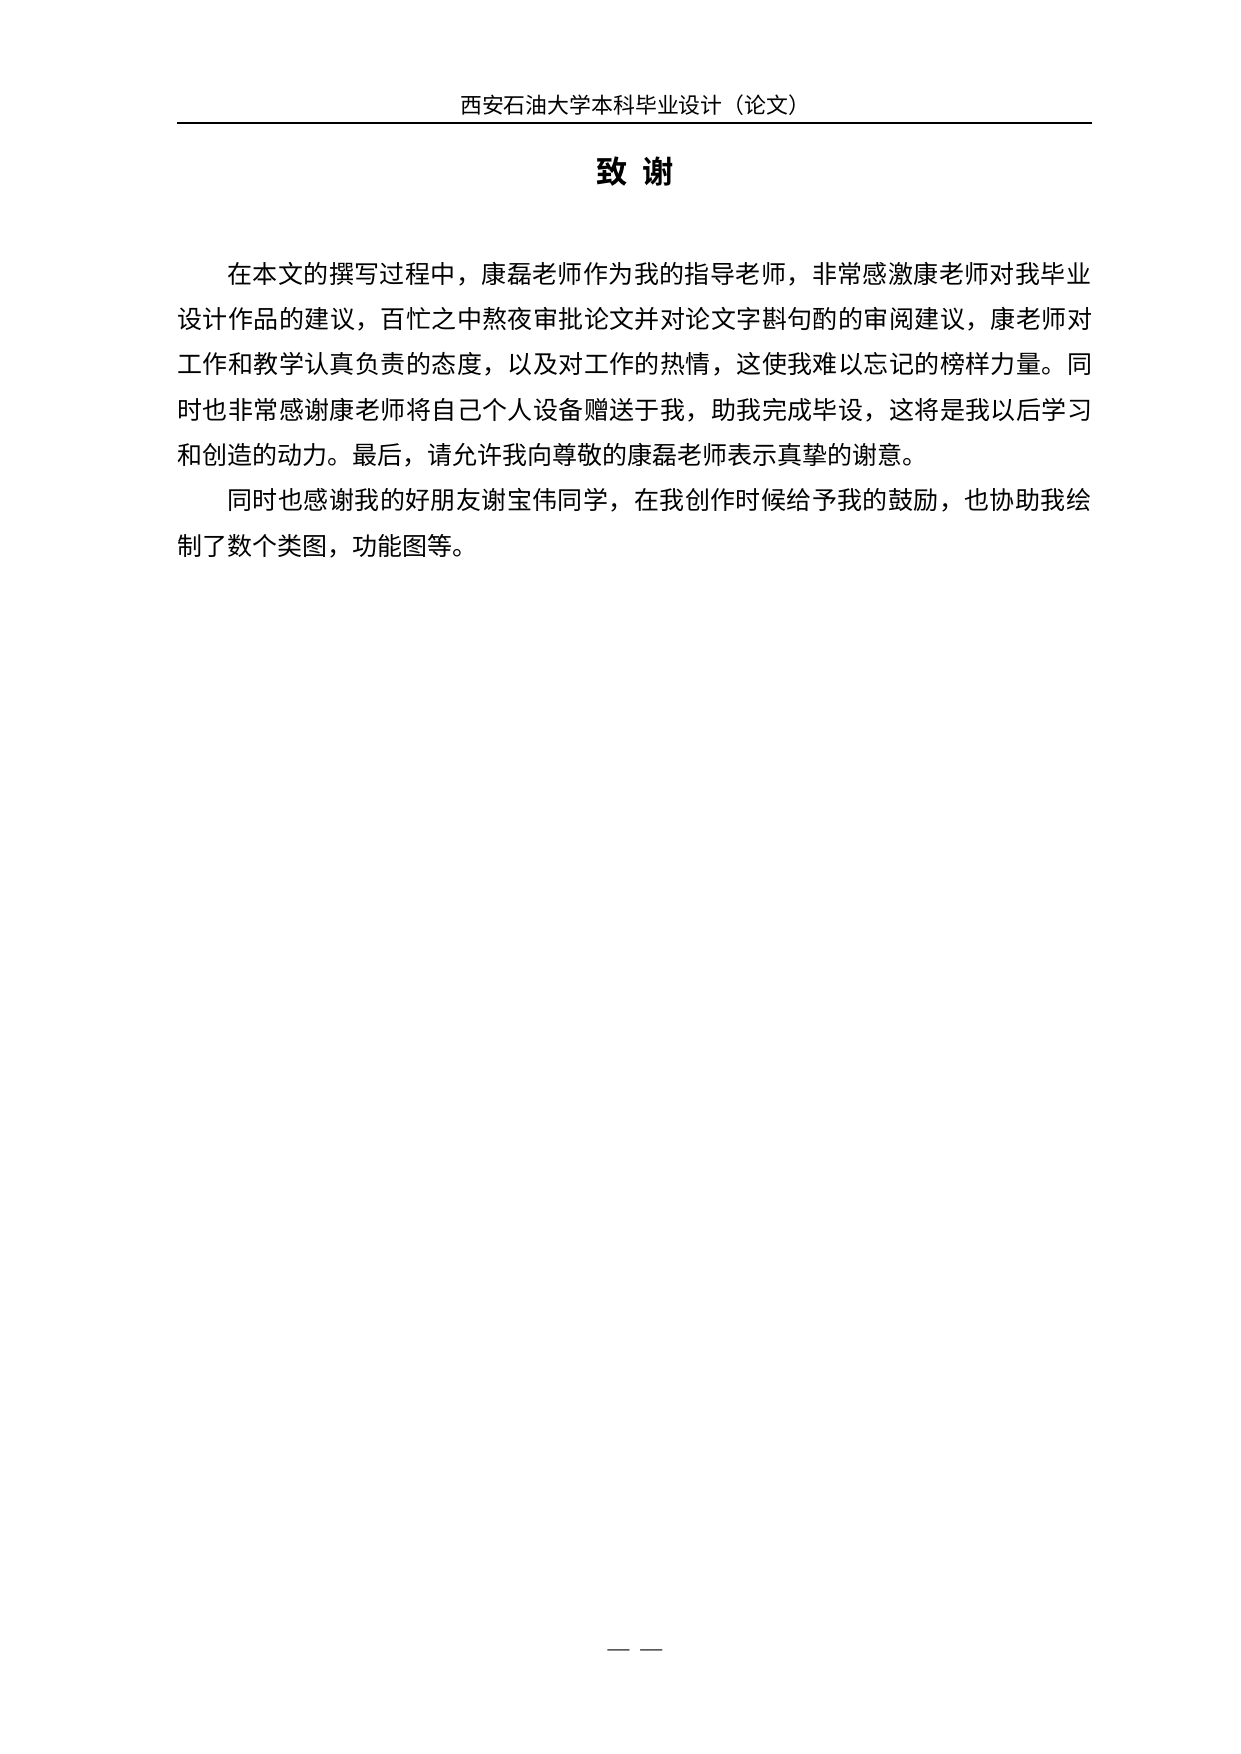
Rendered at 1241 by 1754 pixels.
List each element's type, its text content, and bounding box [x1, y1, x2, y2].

text 同时也感谢我的好朋友谢宝伟同学，在我创作时候给予我的鼓励，也协助我绘制了数个类图，功能图等。 [177, 481, 1092, 562]
text 在本文的撰写过程中，康磊老师作为我的指导老师，非常感激康老师对我毕业设计作品的建议，百忙之中熬夜审批论文并对论文字斟句酌的审阅建议，康老师对工作和教学认真负责的态度，以及对工作的热情，这使我难以忘记的榜样力量。同时也非常感谢康老师将自己个人设备赠送于我，助我完成毕设，这将是我以后学习和创造的动力。最后，请允许我向尊敬的康磊老师表示真挚的谢意。 [177, 254, 1092, 472]
subtitle 致 谢 [177, 148, 1092, 193]
